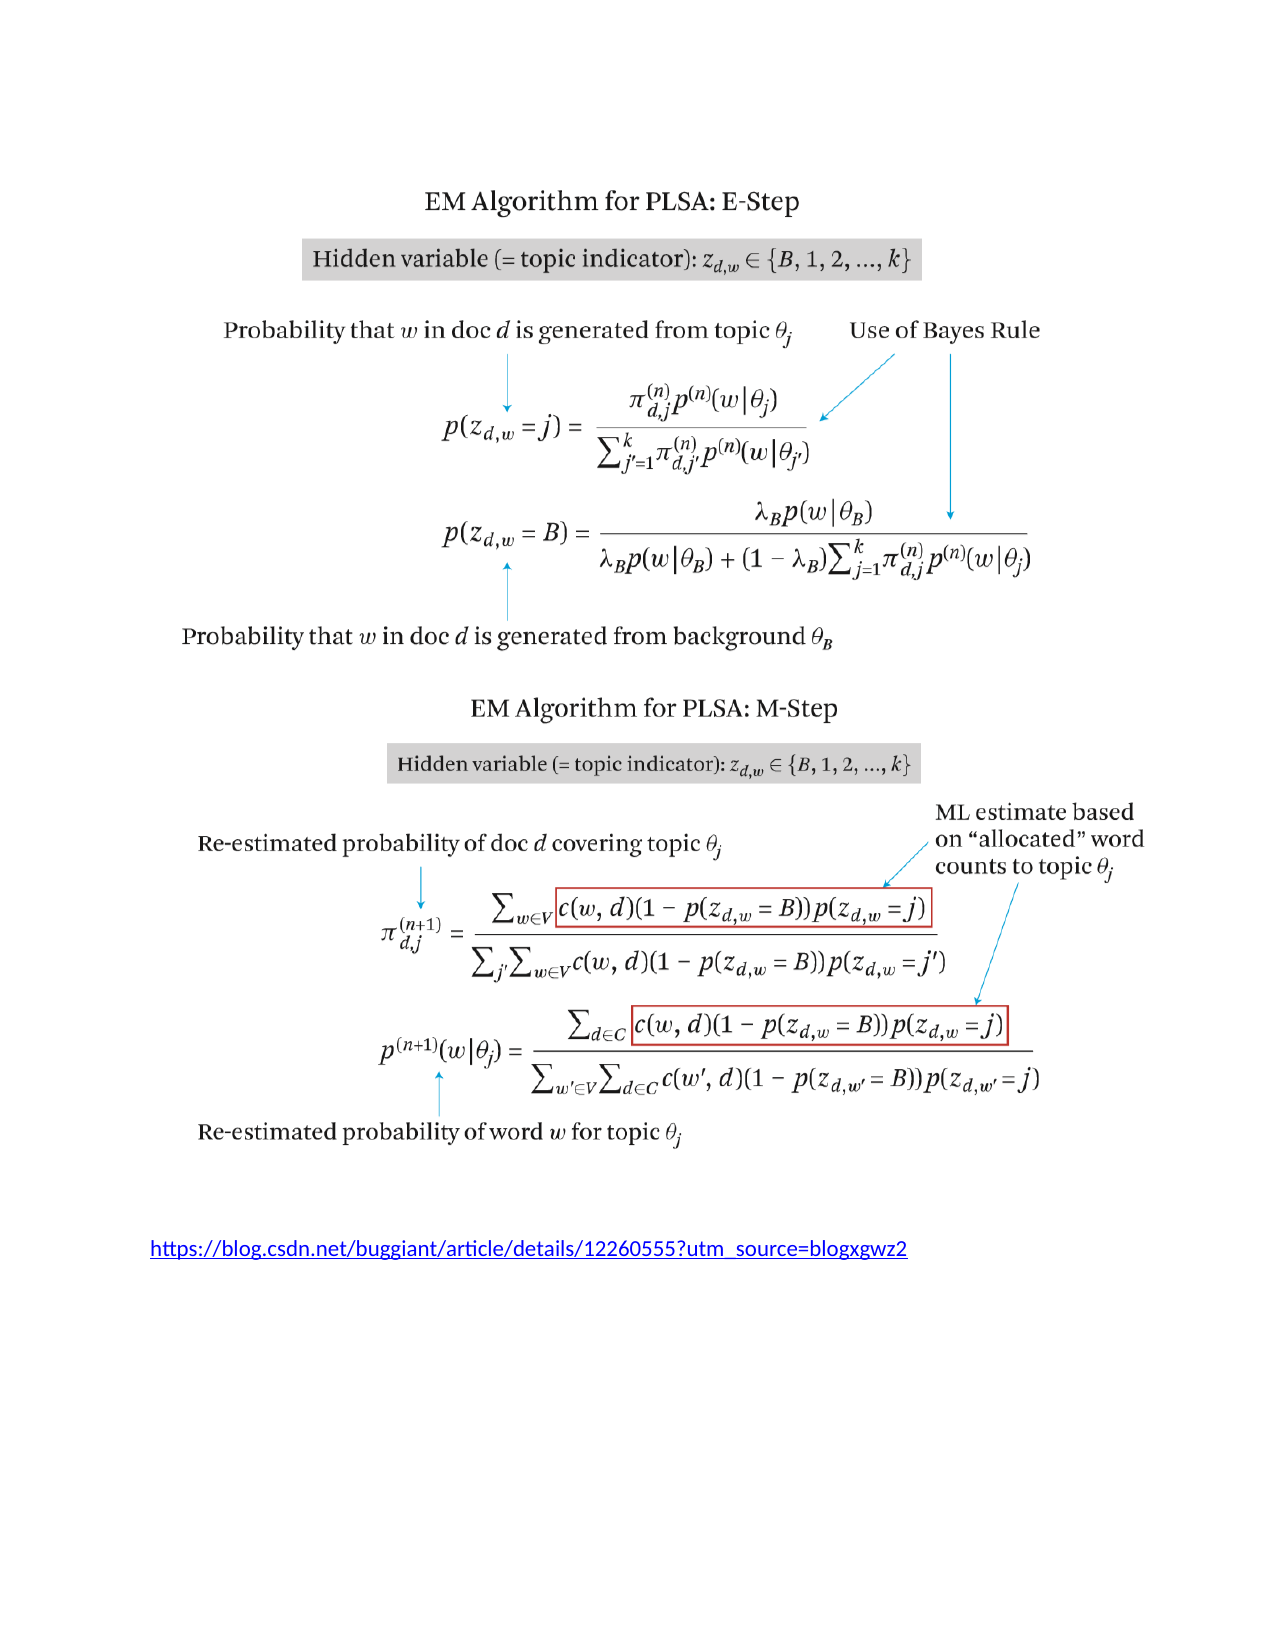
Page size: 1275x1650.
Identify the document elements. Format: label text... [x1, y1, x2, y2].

text https://blog.csdn.net/buggiant/article/details/12260555?utm_source=blogxgwz2 [150, 1234, 1125, 1262]
